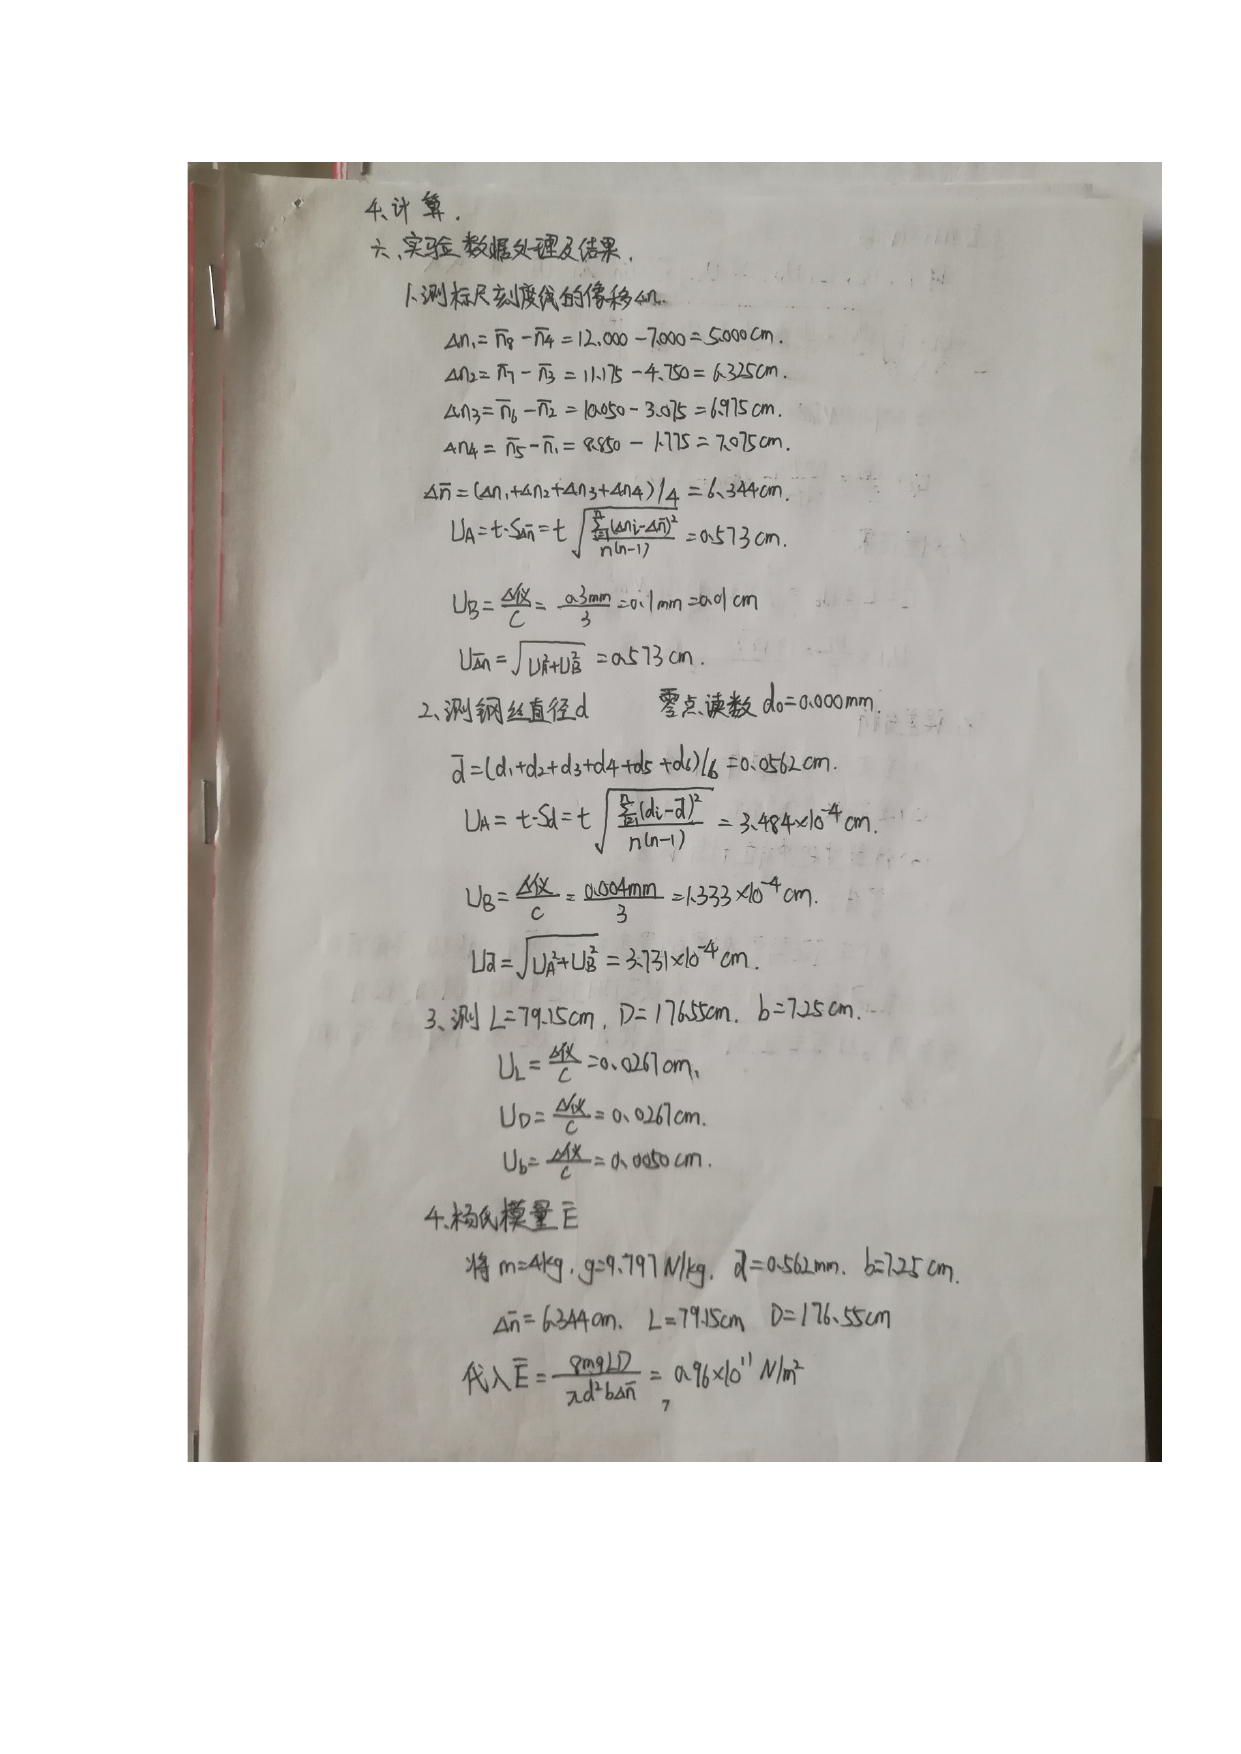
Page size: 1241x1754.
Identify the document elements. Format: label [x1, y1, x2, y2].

picture [187, 162, 1162, 1462]
